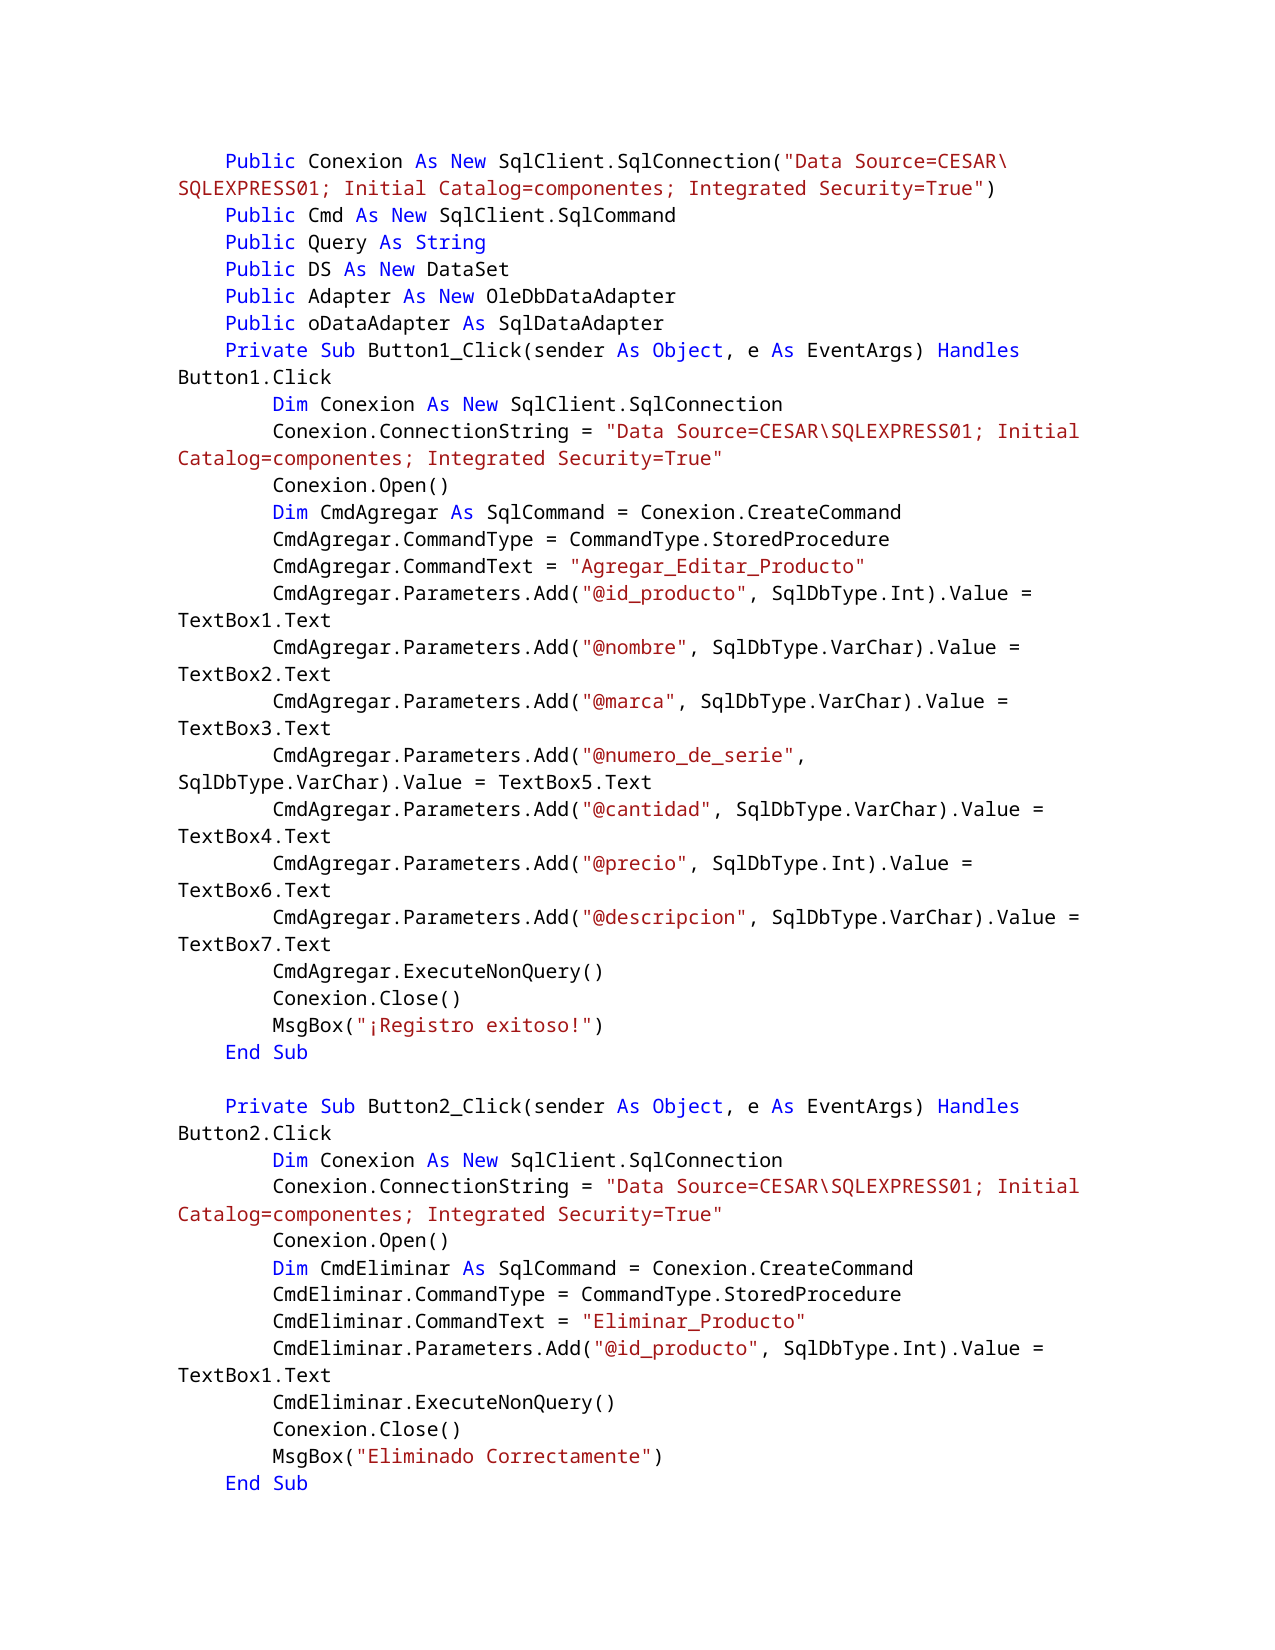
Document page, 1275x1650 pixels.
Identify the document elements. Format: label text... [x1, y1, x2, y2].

text CmdAgregar.Parameters.Add("@cantidad", SqlDbType.VarChar).Value = TextBox4.Text [177, 795, 1098, 849]
text MsgBox("Eliminado Correctamente") [177, 1443, 1098, 1469]
text End Sub [177, 1038, 1098, 1065]
text CmdAgregar.Parameters.Add("@nombre", SqlDbType.VarChar).Value = TextBox2.Text [177, 633, 1098, 687]
text CmdAgregar.Parameters.Add("@id_producto", SqlDbType.Int).Value = TextBox1.Text [177, 579, 1098, 633]
text Dim CmdAgregar As SqlCommand = Conexion.CreateCommand [177, 498, 1098, 525]
text Conexion.Open() [177, 471, 1098, 498]
text Public oDataAdapter As SqlDataAdapter [177, 309, 1098, 336]
text Public Adapter As New OleDbDataAdapter [177, 282, 1098, 309]
text CmdAgregar.CommandText = "Agregar_Editar_Producto" [177, 552, 1098, 579]
text Dim CmdEliminar As SqlCommand = Conexion.CreateCommand [177, 1254, 1098, 1281]
text Conexion.Open() [177, 1227, 1098, 1254]
text CmdAgregar.CommandType = CommandType.StoredProcedure [177, 525, 1098, 552]
text CmdAgregar.Parameters.Add("@marca", SqlDbType.VarChar).Value = TextBox3.Text [177, 687, 1098, 741]
text Conexion.Close() [177, 984, 1098, 1011]
text Private Sub Button1_Click(sender As Object, e As EventArgs) Handles Button1.Click [177, 336, 1098, 390]
text Private Sub Button2_Click(sender As Object, e As EventArgs) Handles Button2.Click [177, 1092, 1098, 1146]
text CmdEliminar.CommandText = "Eliminar_Producto" [177, 1308, 1098, 1335]
text Public Cmd As New SqlClient.SqlCommand [177, 202, 1098, 228]
text MsgBox("¡Registro exitoso!") [177, 1011, 1098, 1038]
text Conexion.Close() [177, 1416, 1098, 1443]
text CmdAgregar.Parameters.Add("@numero_de_serie", SqlDbType.VarChar).Value = TextBox5.Text [177, 741, 1098, 795]
text Conexion.ConnectionString = "Data Source=CESAR\SQLEXPRESS01; Initial Catalog=componentes; Integrated Security=True" [177, 1173, 1098, 1227]
text Public Conexion As New SqlClient.SqlConnection("Data Source=CESAR\SQLEXPRESS01; Initial Catalog=componentes; Integrated Security=True") [177, 148, 1098, 202]
text CmdAgregar.Parameters.Add("@precio", SqlDbType.Int).Value = TextBox6.Text [177, 849, 1098, 903]
text Conexion.ConnectionString = "Data Source=CESAR\SQLEXPRESS01; Initial Catalog=componentes; Integrated Security=True" [177, 417, 1098, 471]
text CmdEliminar.CommandType = CommandType.StoredProcedure [177, 1281, 1098, 1308]
text Public DS As New DataSet [177, 256, 1098, 282]
text CmdEliminar.ExecuteNonQuery() [177, 1389, 1098, 1416]
text CmdAgregar.Parameters.Add("@descripcion", SqlDbType.VarChar).Value = TextBox7.Text [177, 903, 1098, 957]
text End Sub [177, 1469, 1098, 1497]
text Dim Conexion As New SqlClient.SqlConnection [177, 1146, 1098, 1173]
text Dim Conexion As New SqlClient.SqlConnection [177, 390, 1098, 417]
text Public Query As String [177, 228, 1098, 256]
text CmdAgregar.ExecuteNonQuery() [177, 957, 1098, 984]
text CmdEliminar.Parameters.Add("@id_producto", SqlDbType.Int).Value = TextBox1.Text [177, 1335, 1098, 1389]
